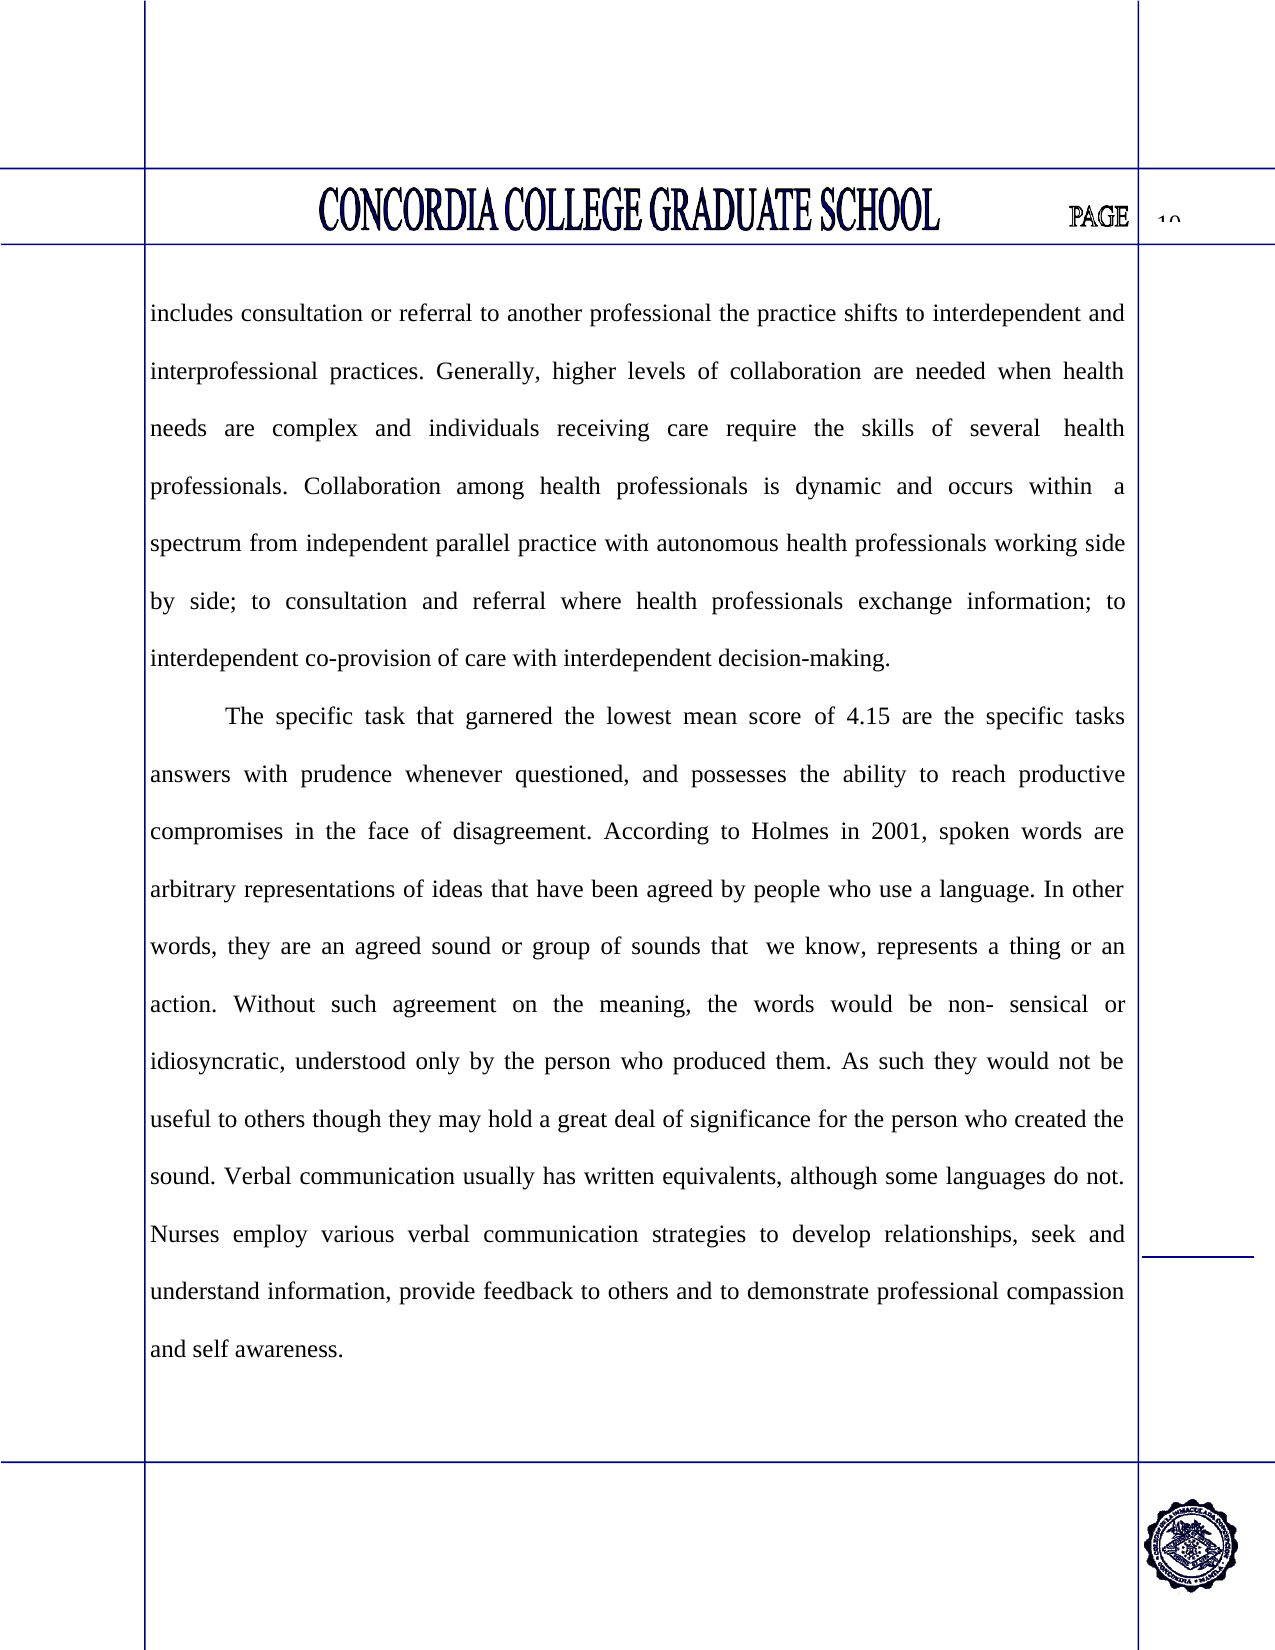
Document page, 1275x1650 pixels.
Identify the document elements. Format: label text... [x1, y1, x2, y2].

picture [1069, 205, 1129, 227]
text includes consultation or referral to another professional the practice shifts to interdependent and interprofessional practices. Generally, higher levels of collaboration are needed when health needs are complex and individuals receiving care require the skills of several health professionals. Collaboration among health professionals is dynamic and occurs within a spectrum from independent parallel practice with autonomous health professionals working side by side; to consultation and referral where health professionals exchange information; to interdependent co-provision of care with interdependent decision-making. [150, 298, 1126, 672]
text The specific task that garnered the lowest mean score of 4.15 are the specific tasks answers with prudence whenever questioned, and possesses the ability to reach productive compromises in the face of disagreement. According to Holmes in 2001, spoken words are arbitrary representations of ideas that have been agreed by people who use a language. In other words, they are an agreed sound or group of sounds that we know, represents a thing or an action. Without such agreement on the meaning, the words would be non- sensical or idiosyncratic, understood only by the person who produced them. As such they would not be useful to others though they may hold a great deal of significance for the person who created the sound. Verbal communication usually has written equivalents, although some languages do not. Nurses employ various verbal communication strategies to develop relationships, seek and understand information, provide feedback to others and to demonstrate professional compassion and self awareness. [150, 701, 1126, 1362]
picture [319, 187, 940, 231]
picture [1144, 1499, 1238, 1594]
